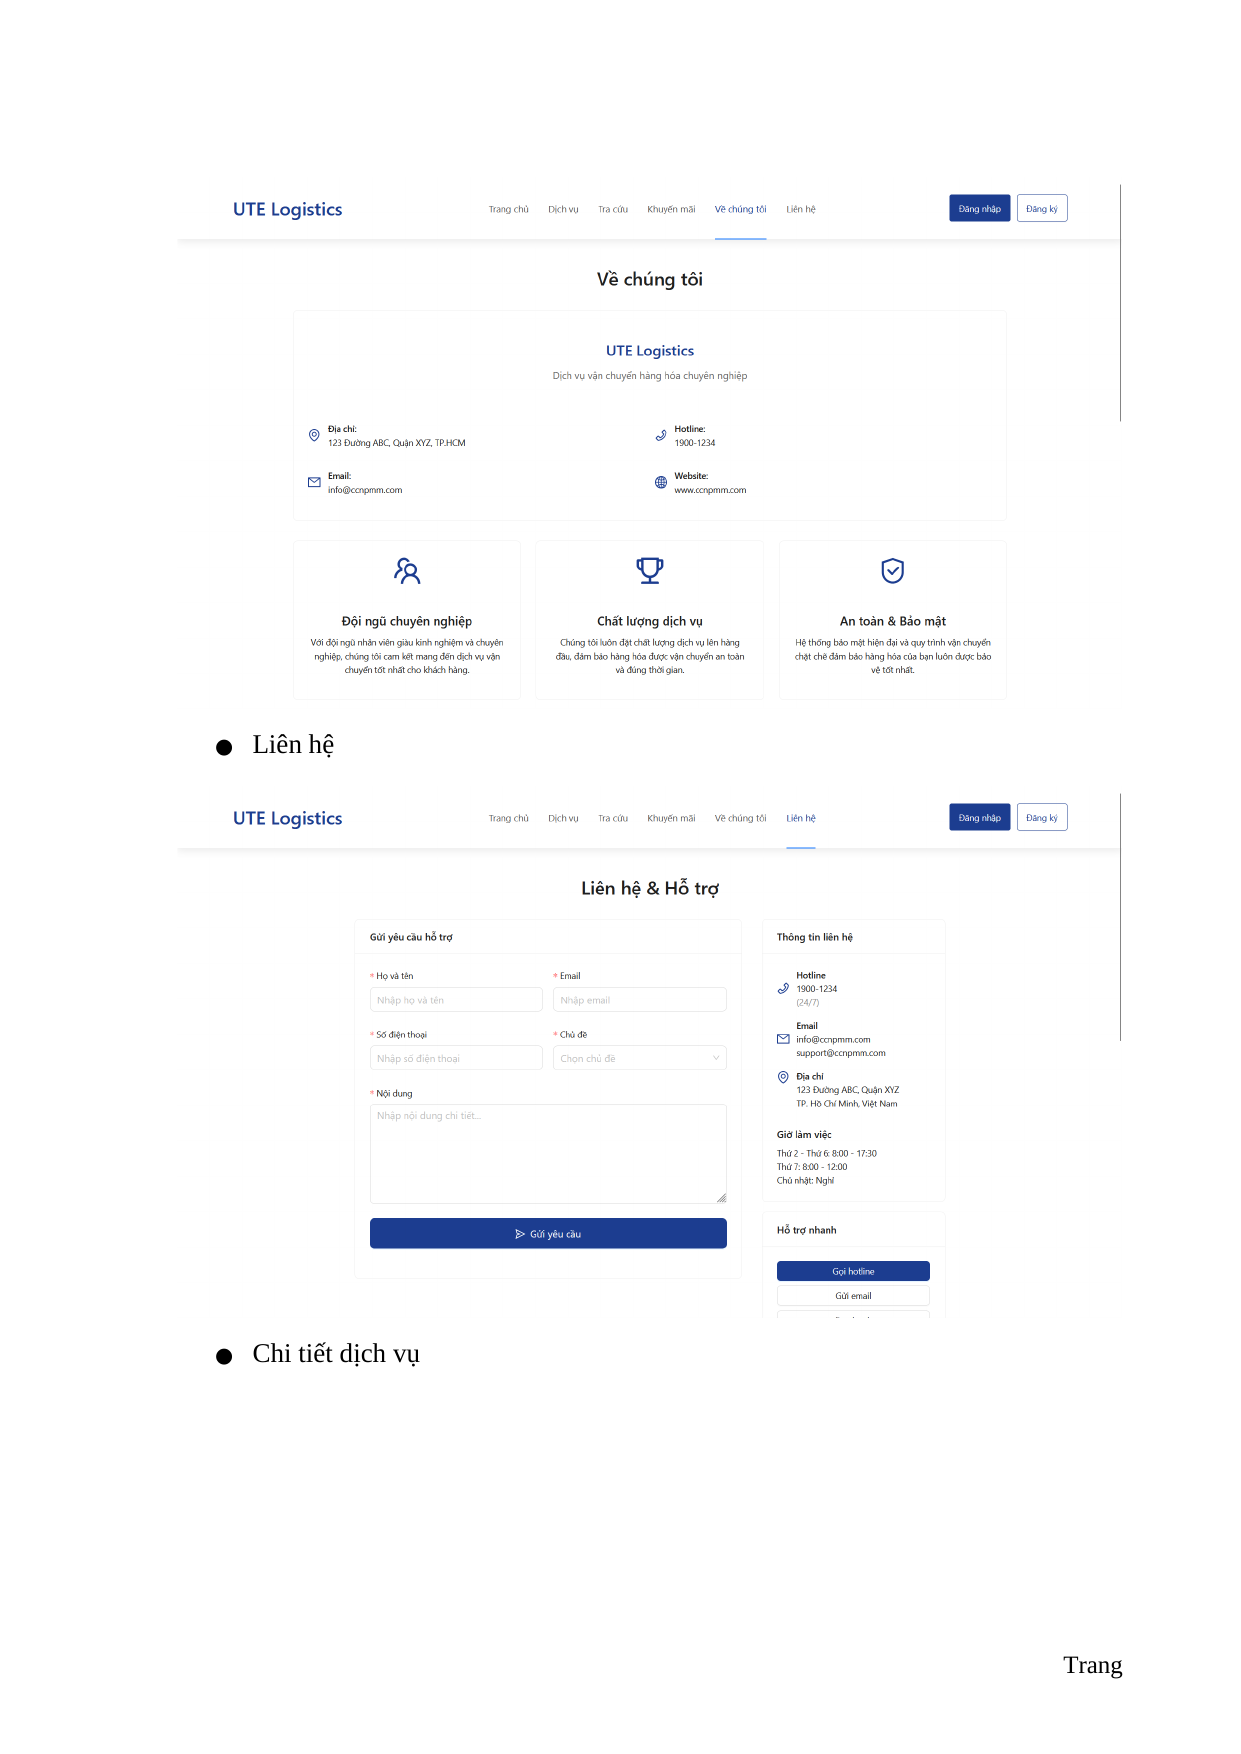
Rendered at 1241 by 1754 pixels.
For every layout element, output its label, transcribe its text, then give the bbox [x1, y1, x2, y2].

picture [177, 177, 1122, 709]
list Chi tiết dịch vụ [215, 1332, 1122, 1374]
list Liên hệ [215, 722, 1122, 765]
picture [177, 786, 1122, 1318]
